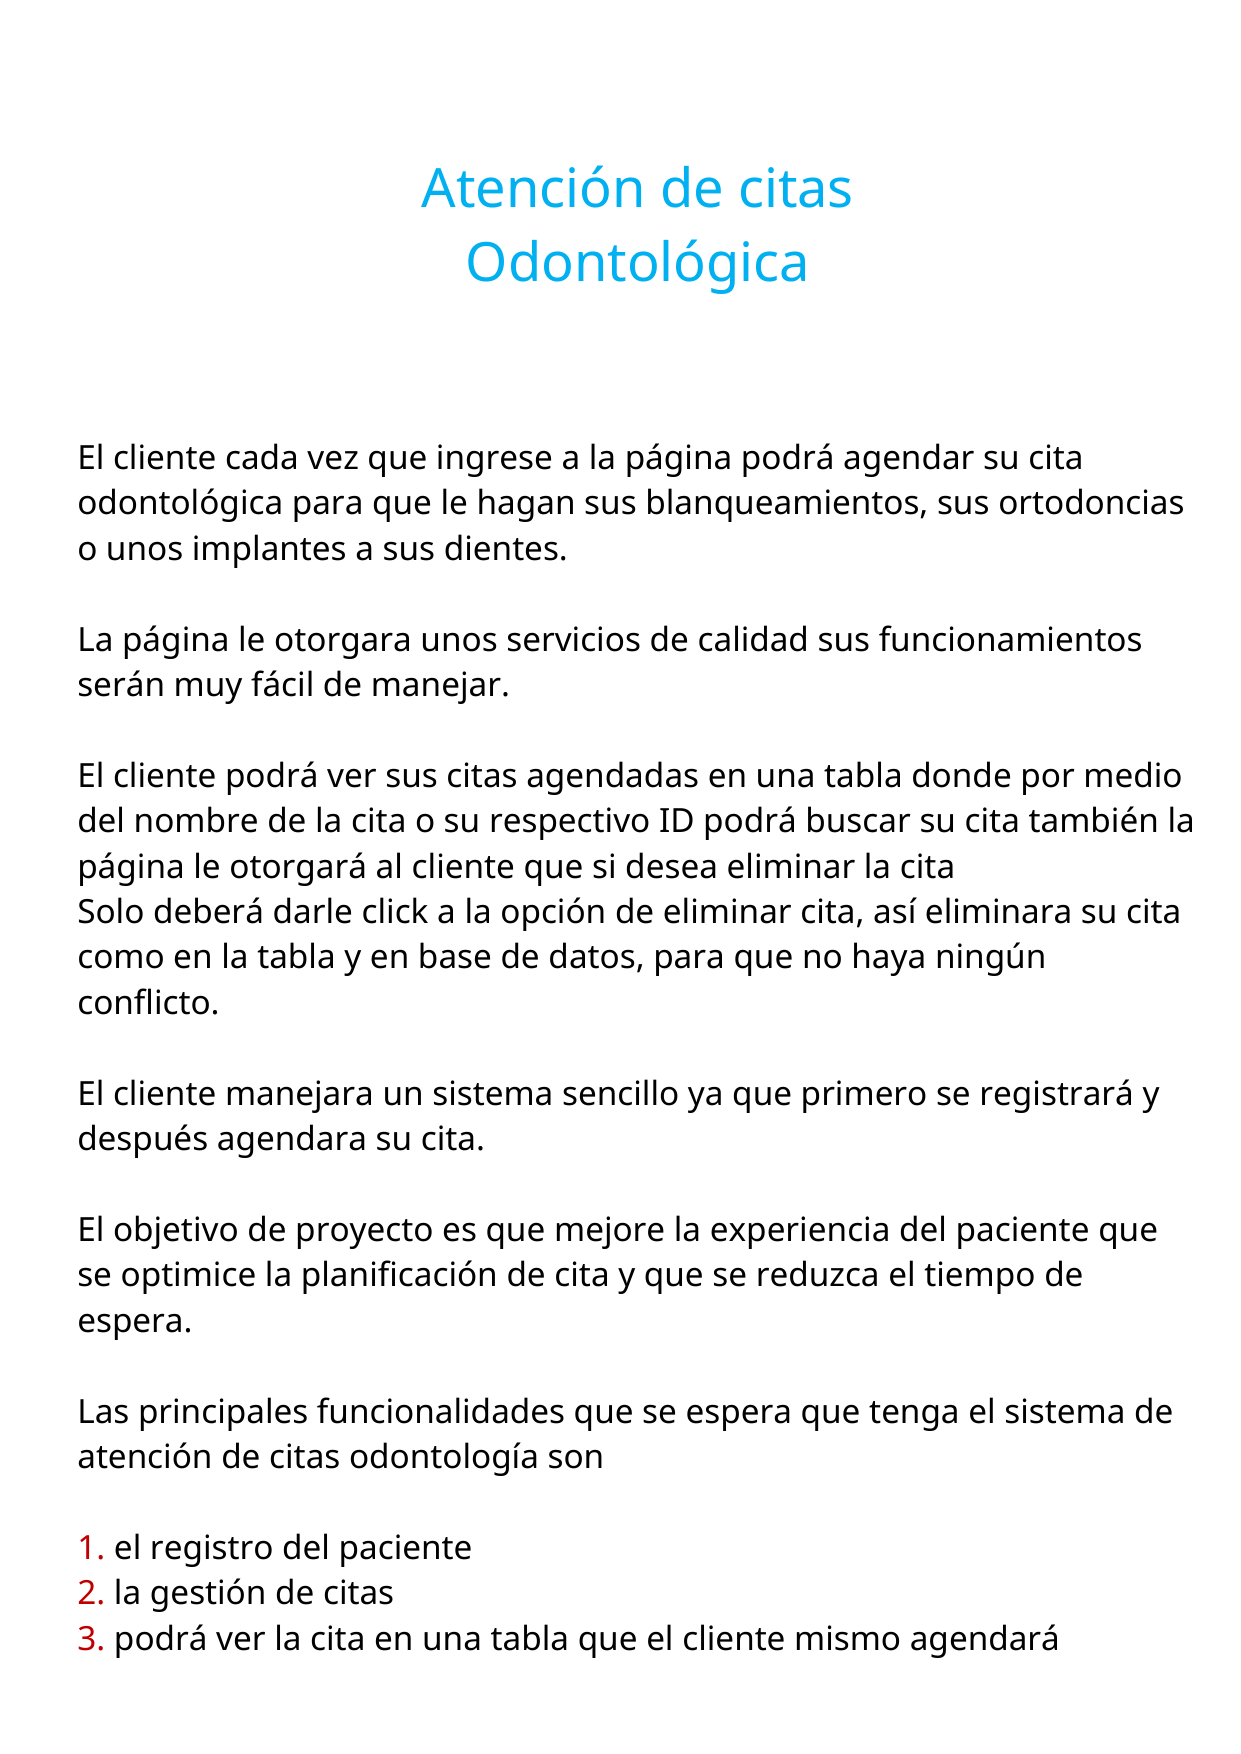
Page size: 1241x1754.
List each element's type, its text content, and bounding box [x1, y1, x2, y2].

text Odontológica [77, 224, 1198, 297]
text Atención de citas [77, 150, 1198, 224]
text 1. el registro del paciente [77, 1524, 1198, 1569]
text El cliente podrá ver sus citas agendadas en una tabla donde por medio del nombre de la cita o su respectivo ID podrá buscar su cita también la página le otorgará al cliente que si desea eliminar la cita [77, 752, 1198, 888]
text El cliente cada vez que ingrese a la página podrá agendar su cita odontológica para que le hagan sus blanqueamientos, sus ortodoncias o unos implantes a sus dientes. [77, 434, 1198, 570]
text Las principales funcionalidades que se espera que tenga el sistema de atención de citas odontología son [77, 1387, 1198, 1478]
text 3. podrá ver la cita en una tabla que el cliente mismo agendará [77, 1614, 1198, 1660]
text 2. la gestión de citas [77, 1569, 1198, 1614]
text Solo deberá darle click a la opción de eliminar cita, así eliminara su cita como en la tabla y en base de datos, para que no haya ningún conflicto. [77, 888, 1198, 1024]
text El objetivo de proyecto es que mejore la experiencia del paciente que se optimice la planificación de cita y que se reduzca el tiempo de espera. [77, 1206, 1198, 1342]
text El cliente manejara un sistema sencillo ya que primero se registrará y después agendara su cita. [77, 1069, 1198, 1160]
text La página le otorgara unos servicios de calidad sus funcionamientos serán muy fácil de manejar. [77, 615, 1198, 706]
